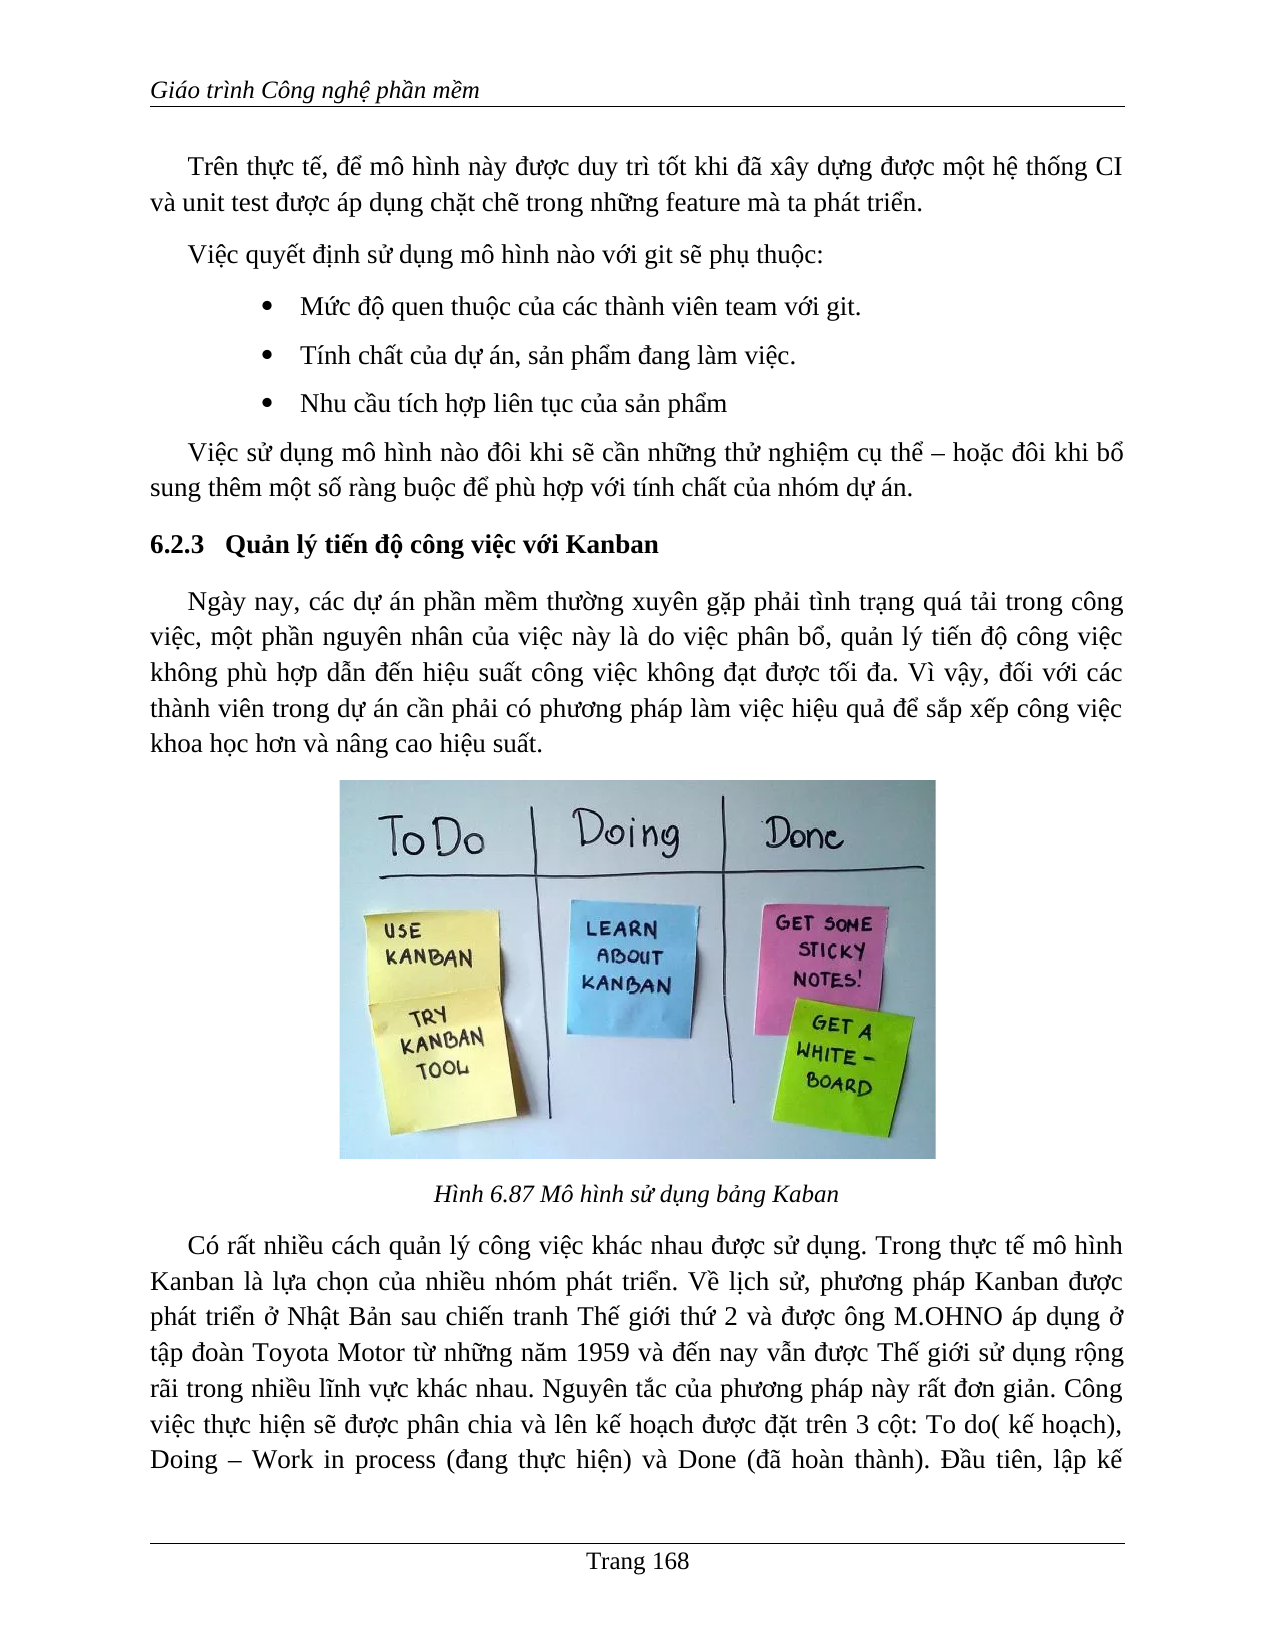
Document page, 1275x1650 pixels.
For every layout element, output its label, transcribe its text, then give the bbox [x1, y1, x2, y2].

text Ngày nay, các dự án phần mềm thường xuyên gặp phải tình trạng quá tải trong công việc, một phần nguyên nhân của việc này là do việc phân bổ, quản lý tiến độ công việc không phù hợp dẫn đến hiệu suất công việc không đạt được tối đa. Vì vậy, đối với các thành viên trong dự án cần phải có phương pháp làm việc hiệu quả để sắp xếp công việc khoa học hơn và nâng cao hiệu suất. [150, 585, 1125, 759]
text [150, 1229, 1125, 1474]
text Việc sử dụng mô hình nào đôi khi sẽ cần những thử nghiệm cụ thể – hoặc đôi khi bổ sung thêm một số ràng buộc để phù hợp với tính chất của nhóm dự án. [150, 436, 1125, 503]
text Việc quyết định sử dụng mô hình nào với git sẽ phụ thuộc: [150, 238, 1125, 269]
text Trên thực tế, để mô hình này được duy trì tốt khi đã xây dựng được một hệ thống CI và unit test được áp dụng chặt chẽ trong những feature mà ta phát triển. [150, 150, 1125, 217]
list Tính chất của dự án, sản phẩm đang làm việc. [225, 339, 1125, 370]
list Mức độ quen thuộc của các thành viên team với git. [225, 291, 1125, 322]
picture [339, 780, 936, 1159]
subtitle Quản lý tiến độ công việc với Kanban [150, 528, 1125, 559]
list Nhu cầu tích hợp liên tục của sản phẩm [225, 387, 1125, 419]
